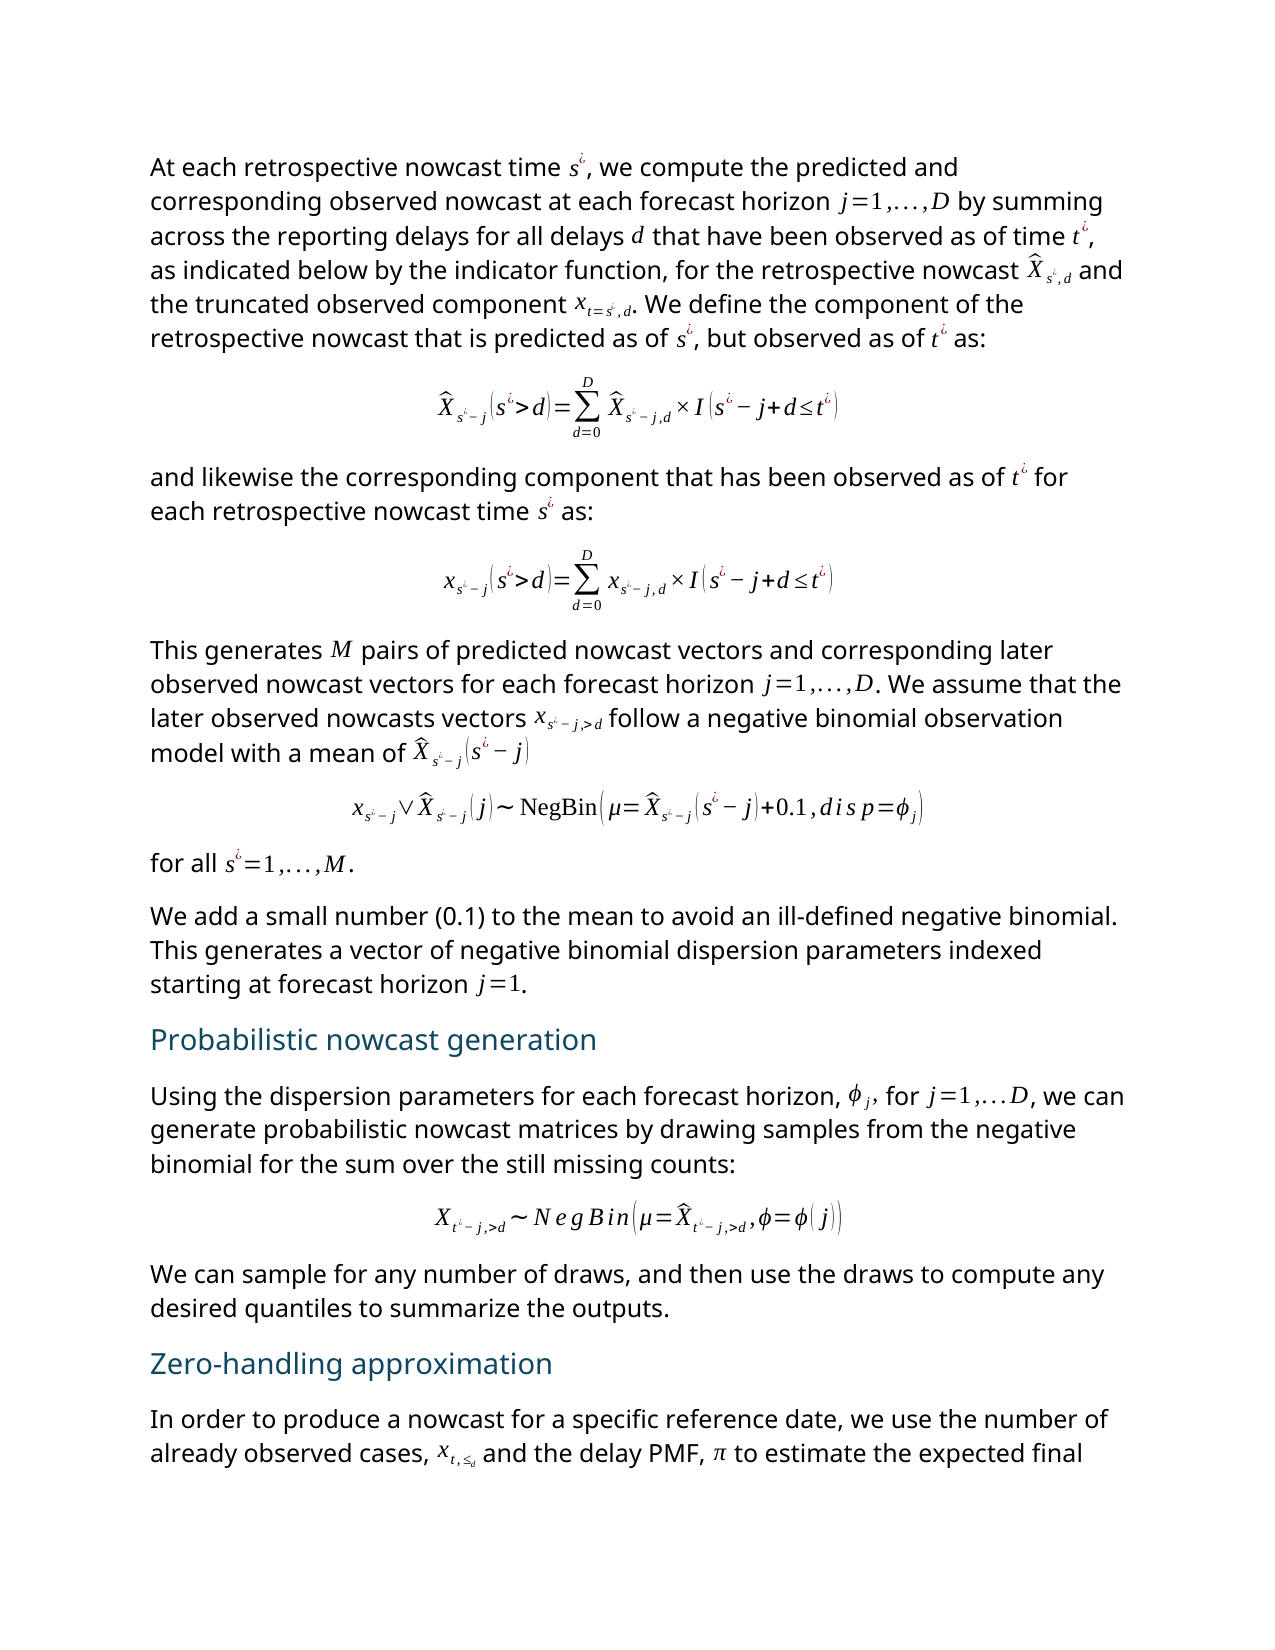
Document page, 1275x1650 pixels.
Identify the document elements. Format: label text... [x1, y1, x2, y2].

text We can sample for any number of draws, and then use the draws to compute any desired quantiles to summarize the outputs. [150, 1256, 1125, 1324]
text This generates pairs of predicted nowcast vectors and corresponding later observed nowcast vectors for each forecast horizon . We assume that the later observed nowcasts vectors follow a negative binomial observation model with a mean of [150, 633, 1125, 770]
text At each retrospective nowcast time , we compute the predicted and corresponding observed nowcast at each forecast horizon by summing across the reporting delays for all delays that have been observed as of time , as indicated below by the indicator function, for the retrospective nowcast and the truncated observed component . We define the component of the retrospective nowcast that is predicted as of , but observed as of as: [150, 150, 1125, 355]
text We add a small number (0.1) to the mean to avoid an ill-defined negative binomial. This generates a vector of negative binomial dispersion parameters indexed starting at forecast horizon . [150, 899, 1125, 1001]
text for all . [150, 846, 1125, 880]
subtitle Zero-handling approximation [150, 1343, 1125, 1383]
text Using the dispersion parameters for each forecast horizon, for , we can generate probabilistic nowcast matrices by drawing samples from the negative binomial for the sum over the still missing counts: [150, 1078, 1125, 1180]
subtitle Probabilistic nowcast generation [150, 1020, 1125, 1059]
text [150, 1402, 1125, 1470]
text and likewise the corresponding component that has been observed as of for each retrospective nowcast time as: [150, 460, 1125, 528]
